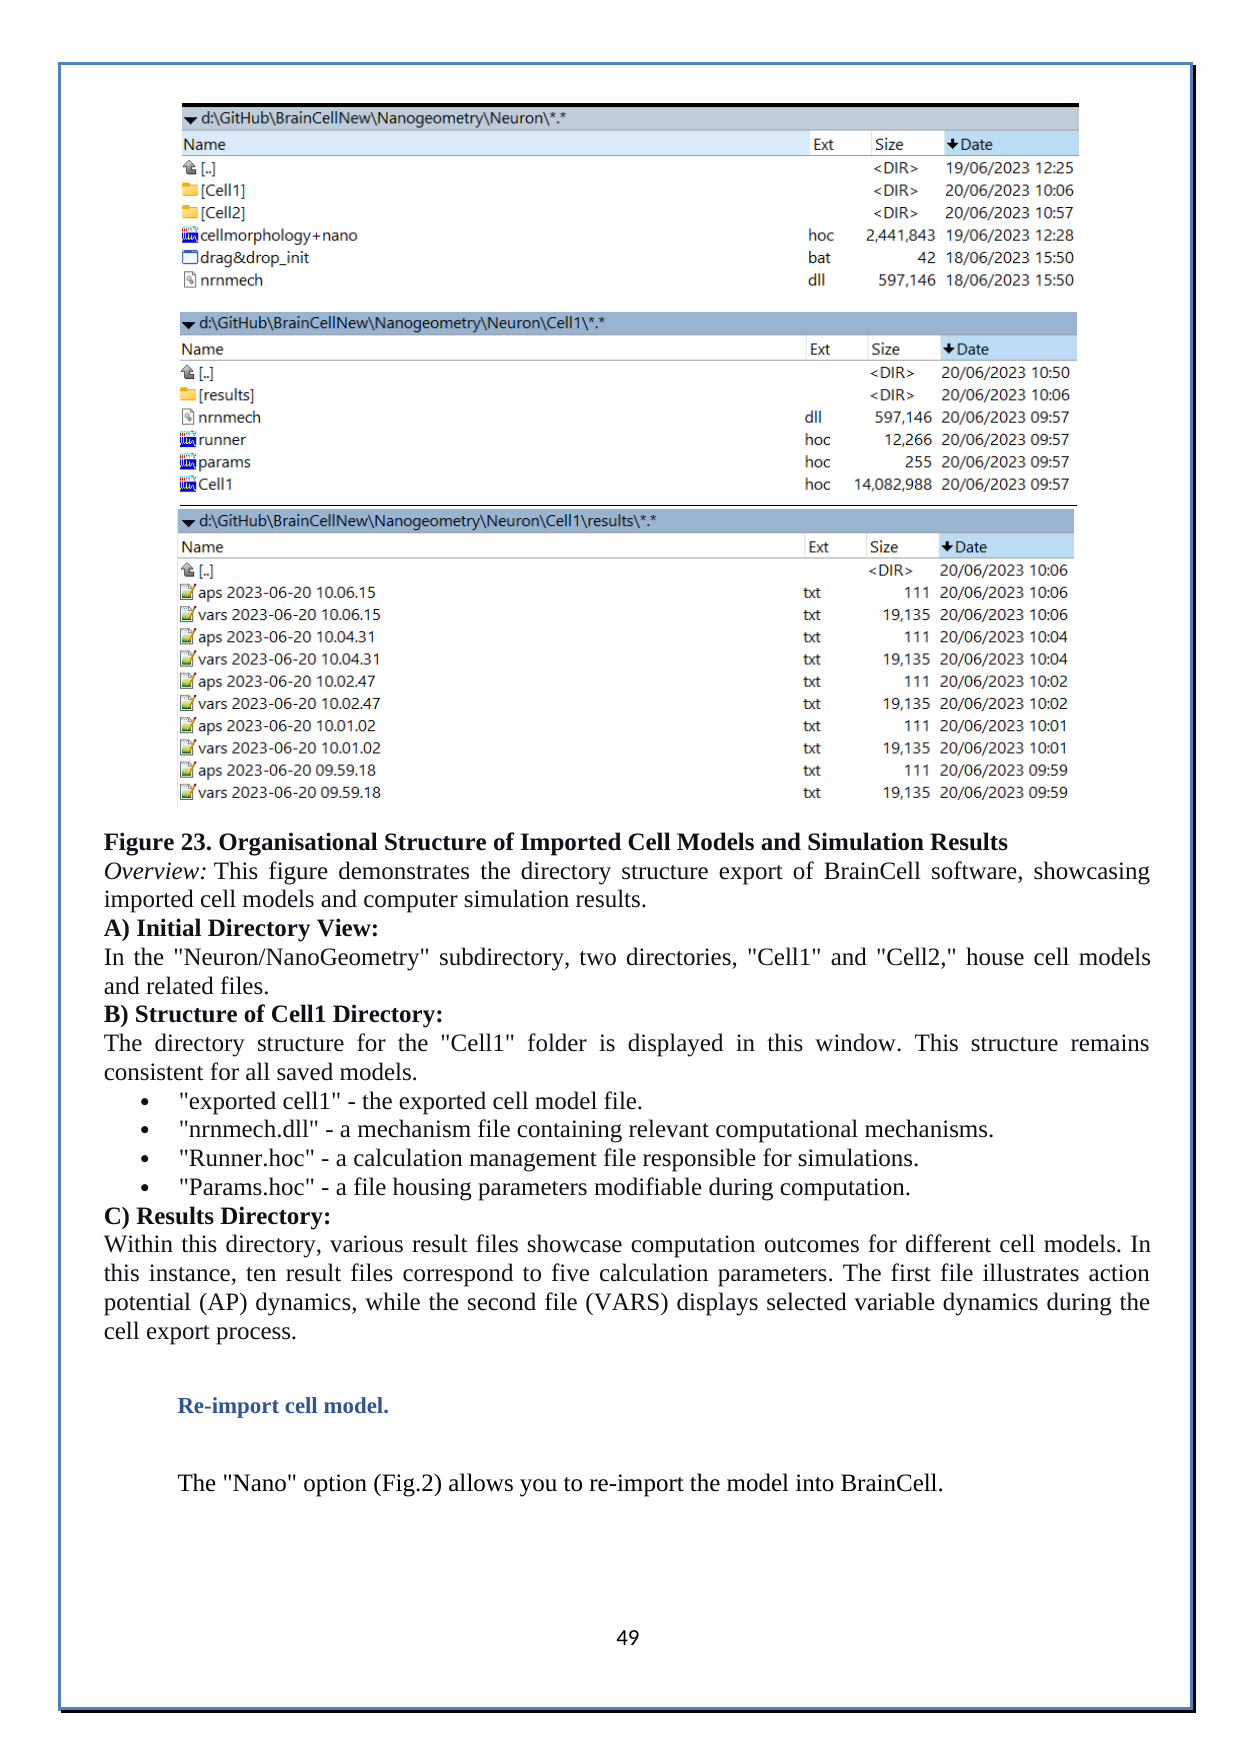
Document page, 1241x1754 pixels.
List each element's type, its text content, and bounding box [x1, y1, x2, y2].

text Figure 23. Organisational Structure of Imported Cell Models and Simulation Results [103, 827, 1152, 856]
text Within this directory, various result files showcase computation outcomes for different cell models. In this instance, ten result files correspond to five calculation parameters. The first file illustrates action potential (AP) dynamics, while the second file (VARS) displays selected variable dynamics during the cell export process. [103, 1229, 1152, 1344]
text Overview: This figure demonstrates the directory structure export of BrainCell software, showcasing imported cell models and computer simulation results. [103, 856, 1152, 913]
text The "Nano" option (Fig.2) allows you to re-import the model into BrainCell. [103, 1468, 1093, 1497]
list "Params.hoc" - a file housing parameters modifiable during computation. [141, 1172, 1152, 1201]
picture [177, 509, 1074, 808]
text In the "Neuron/NanoGeometry" subdirectory, two directories, "Cell1" and "Cell2," house cell models and related files. [103, 942, 1152, 999]
text B) Structure of Cell1 Directory: [103, 999, 1152, 1028]
text The directory structure for the "Cell1" folder is displayed in this window. This structure remains consistent for all saved models. [103, 1028, 1152, 1086]
text A) Initial Directory View: [103, 913, 1152, 942]
picture [182, 103, 1079, 307]
list "Runner.hoc" - a calculation management file responsible for simulations. [141, 1143, 1152, 1172]
subtitle Re-import cell model. [103, 1392, 1093, 1418]
picture [180, 312, 1077, 506]
list "exported cell1" - the exported cell model file. [141, 1086, 1152, 1114]
list "nrnmech.dll" - a mechanism file containing relevant computational mechanisms. [141, 1114, 1152, 1143]
text C) Results Directory: [103, 1201, 1152, 1229]
